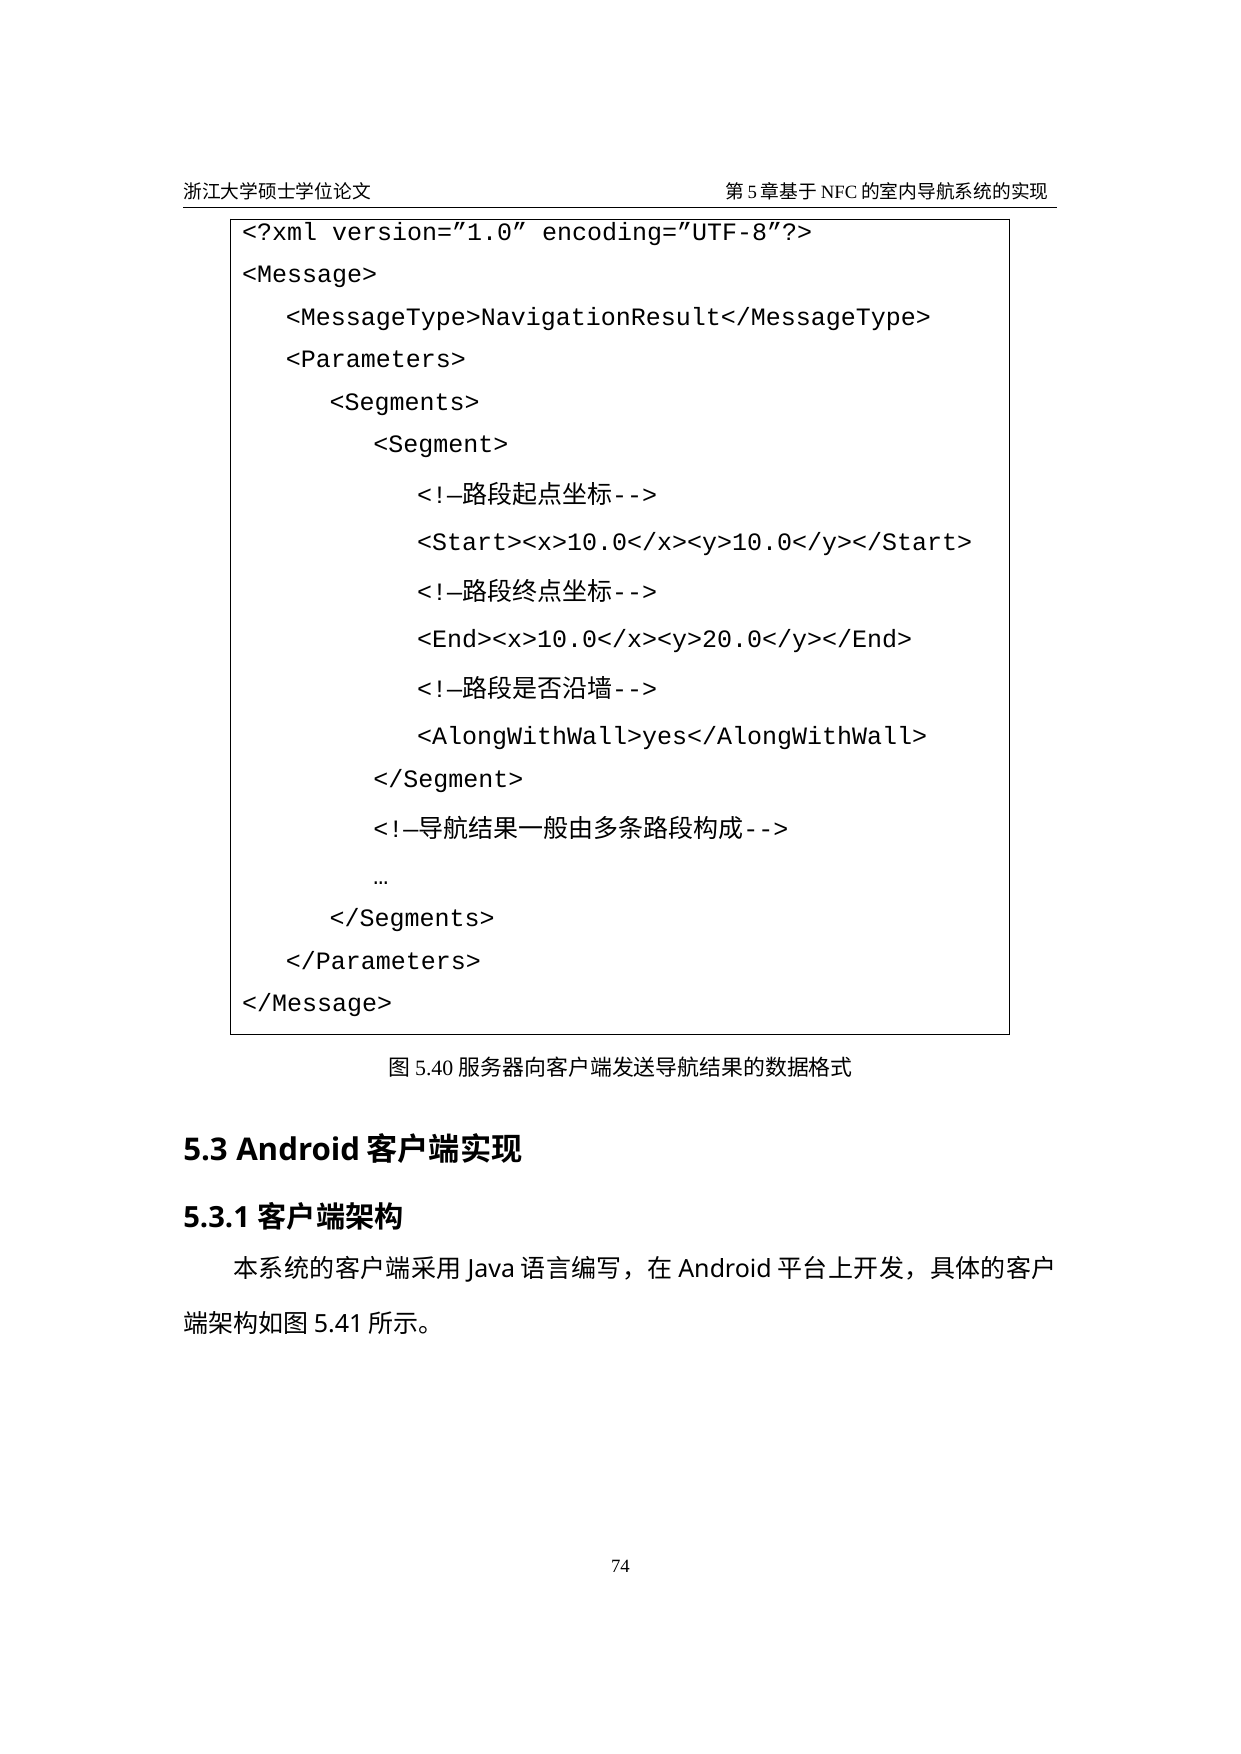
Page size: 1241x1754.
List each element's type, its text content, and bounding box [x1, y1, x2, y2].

subtitle 客户端架构 [183, 1194, 1057, 1236]
subtitle Android客户端实现 [183, 1124, 1057, 1169]
